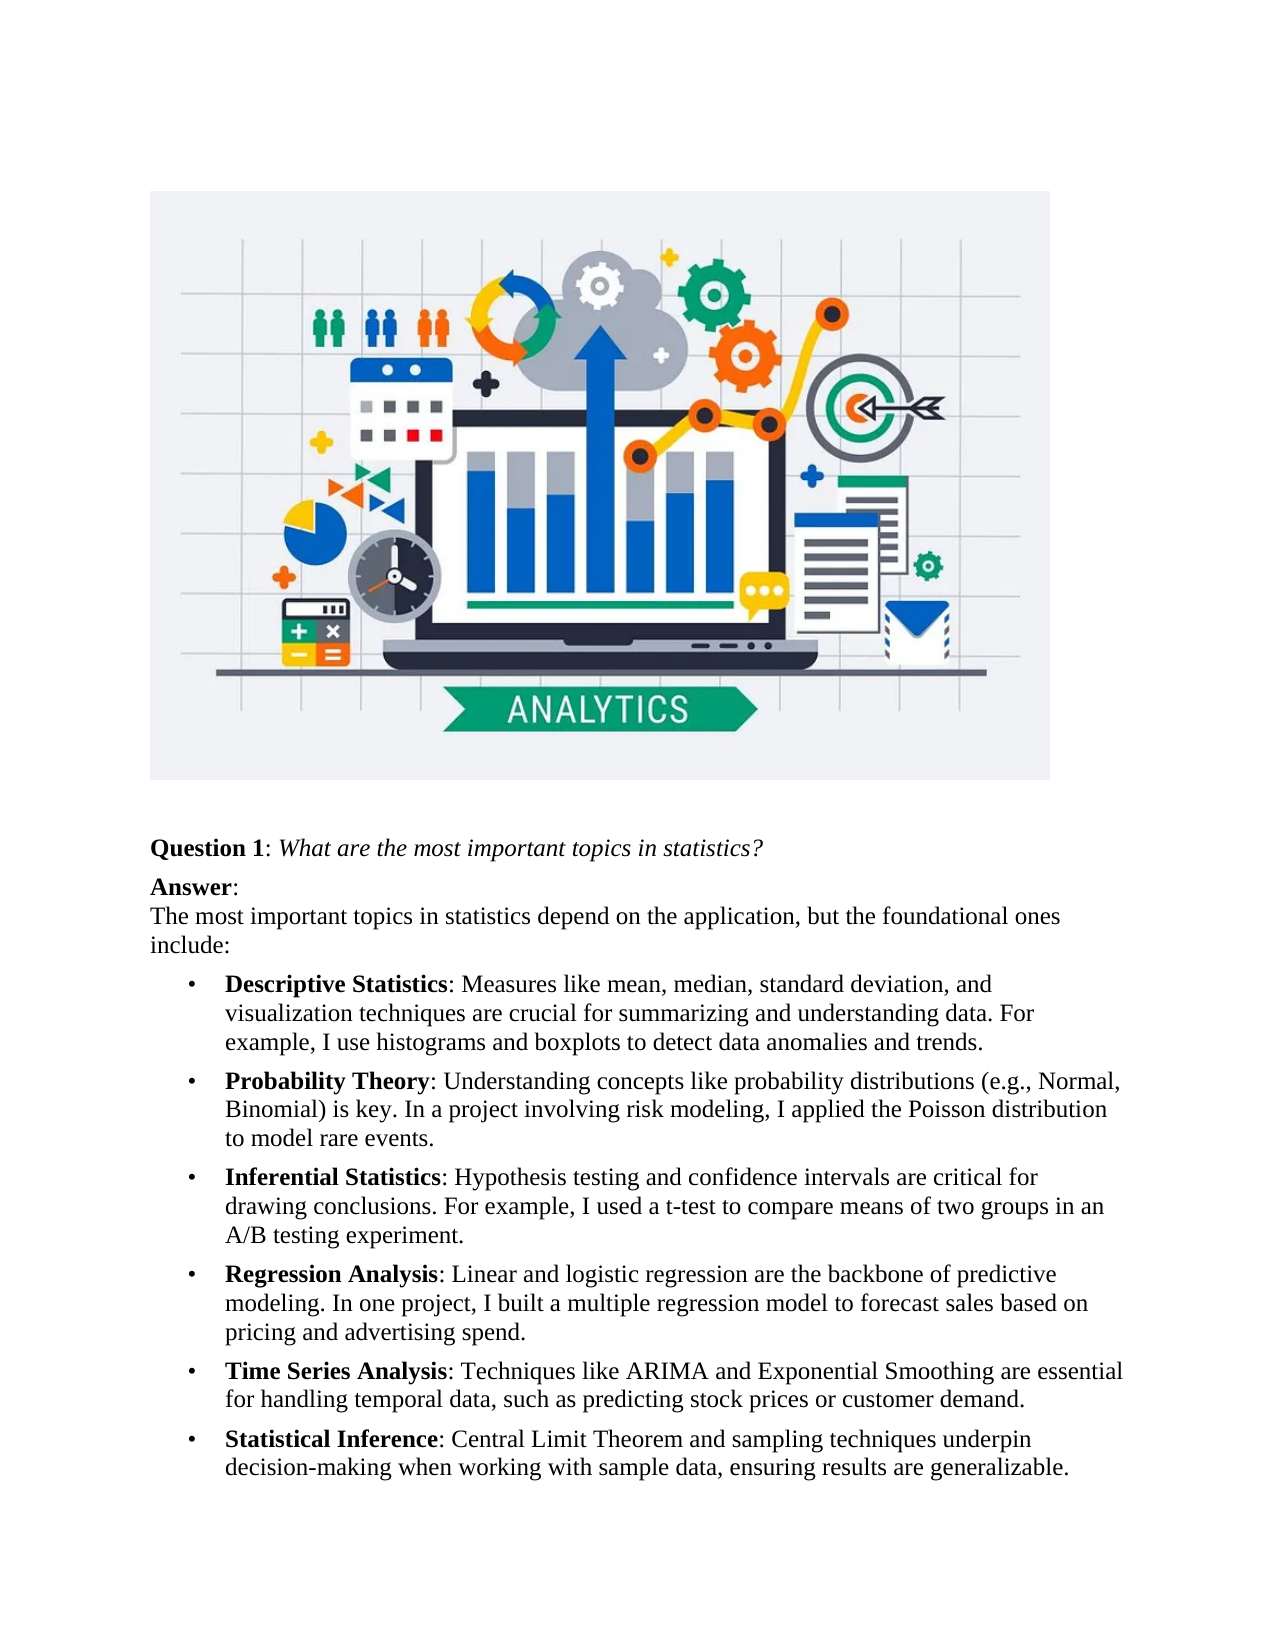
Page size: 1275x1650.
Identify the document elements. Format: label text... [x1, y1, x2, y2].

list Probability Theory: Understanding concepts like probability distributions (e.g., Normal, Binomial) is key. In a project involving risk modeling, I applied the Poisson distribution to model rare events. [187, 1066, 1125, 1152]
text Question 1: What are the most important topics in statistics? [150, 833, 1125, 862]
text Answer: The most important topics in statistics depend on the application, but the foundational ones include: [150, 872, 1125, 959]
list Statistical Inference: Central Limit Theorem and sampling techniques underpin decision-making when working with sample data, ensuring results are generalizable. [187, 1424, 1125, 1481]
list Descriptive Statistics: Measures like mean, median, standard deviation, and visualization techniques are crucial for summarizing and understanding data. For example, I use histograms and boxplots to detect data anomalies and trends. [187, 969, 1125, 1055]
list Time Series Analysis: Techniques like ARIMA and Exponential Smoothing are essential for handling temporal data, such as predicting stock prices or customer demand. [187, 1356, 1125, 1413]
picture [150, 191, 1050, 780]
list Inferential Statistics: Hypothesis testing and confidence intervals are critical for drawing conclusions. For example, I used a t-test to compare means of two groups in an A/B testing experiment. [187, 1162, 1125, 1249]
list Regression Analysis: Linear and logistic regression are the backbone of predictive modeling. In one project, I built a multiple regression model to forecast sales based on pricing and advertising spend. [187, 1259, 1125, 1345]
